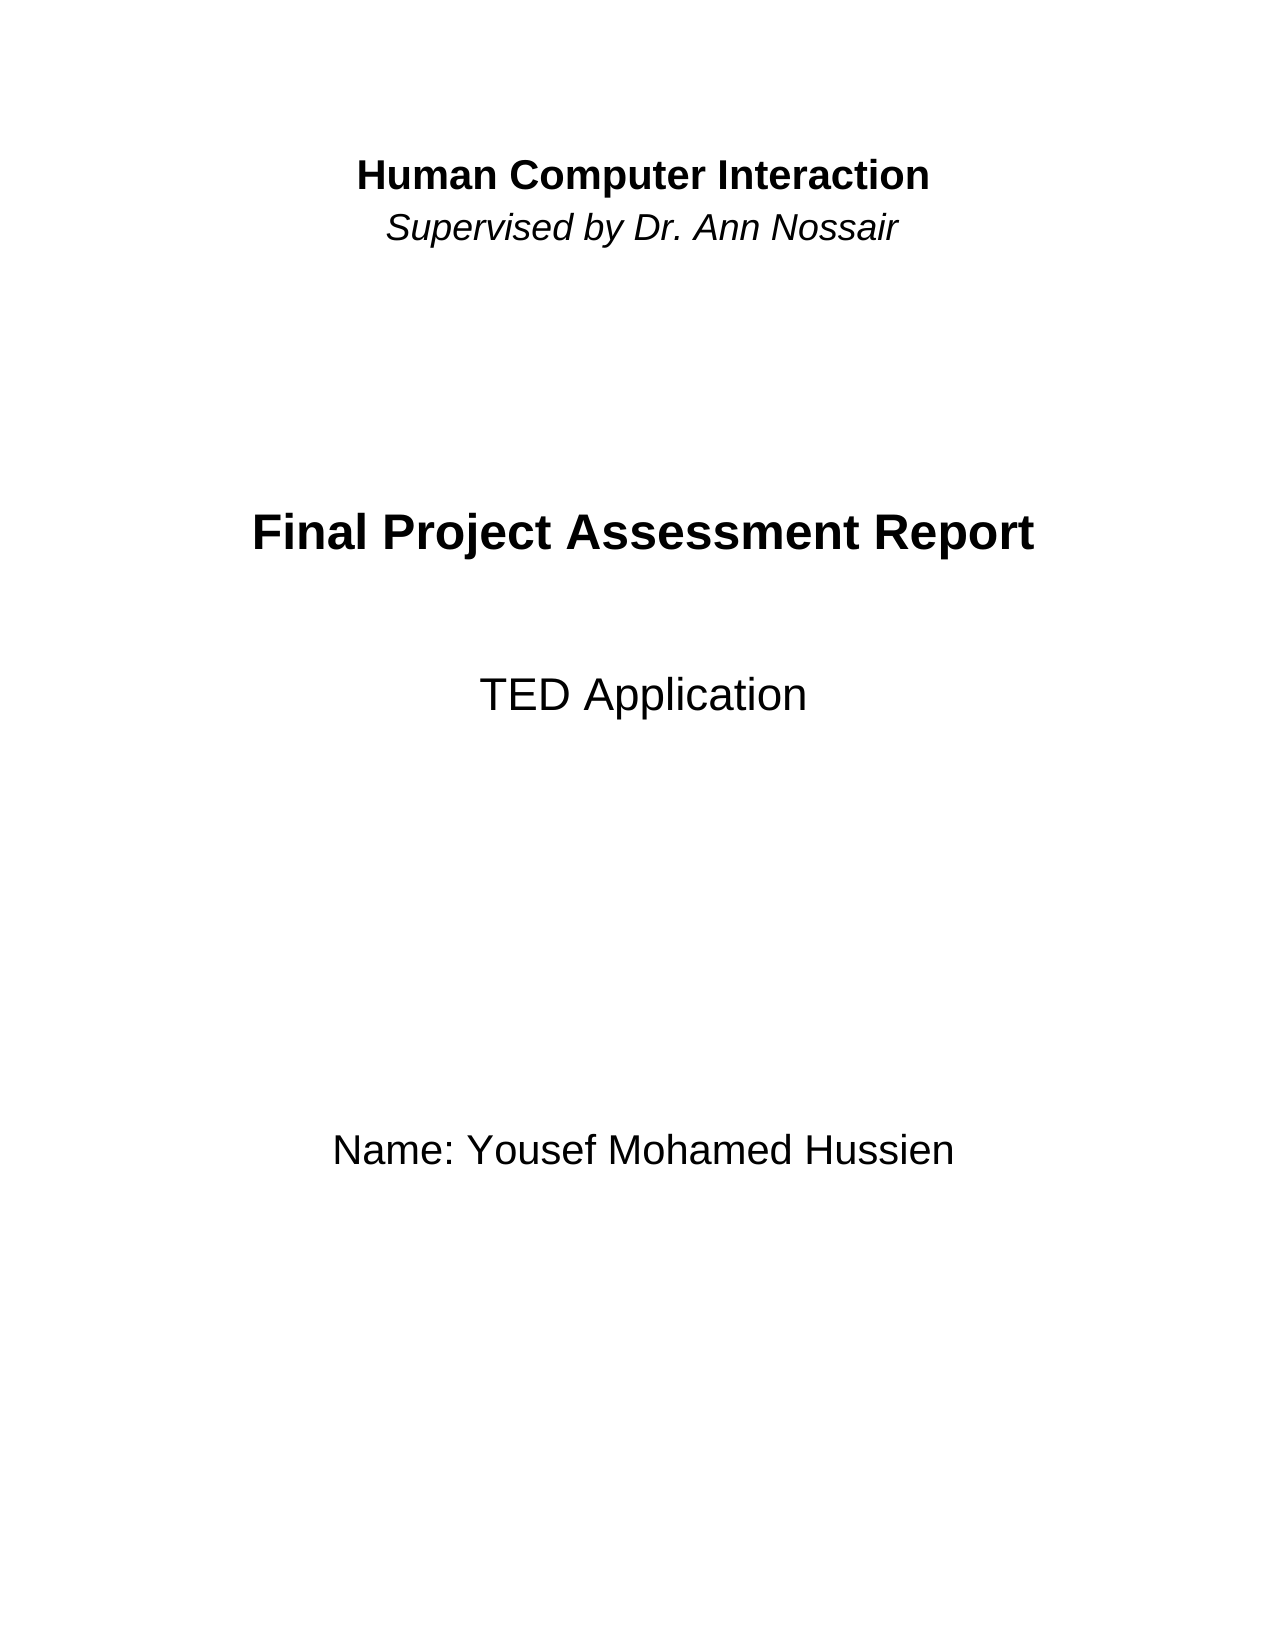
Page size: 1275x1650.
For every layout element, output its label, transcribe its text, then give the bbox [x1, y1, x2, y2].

text TED Application [162, 668, 1125, 721]
text Supervised by Dr. Ann Nossair [162, 205, 1125, 248]
text Name: Yousef Mohamed Hussien [162, 1125, 1125, 1173]
text Final Project Assessment Report [162, 503, 1125, 560]
text Human Computer Interaction [162, 150, 1125, 198]
